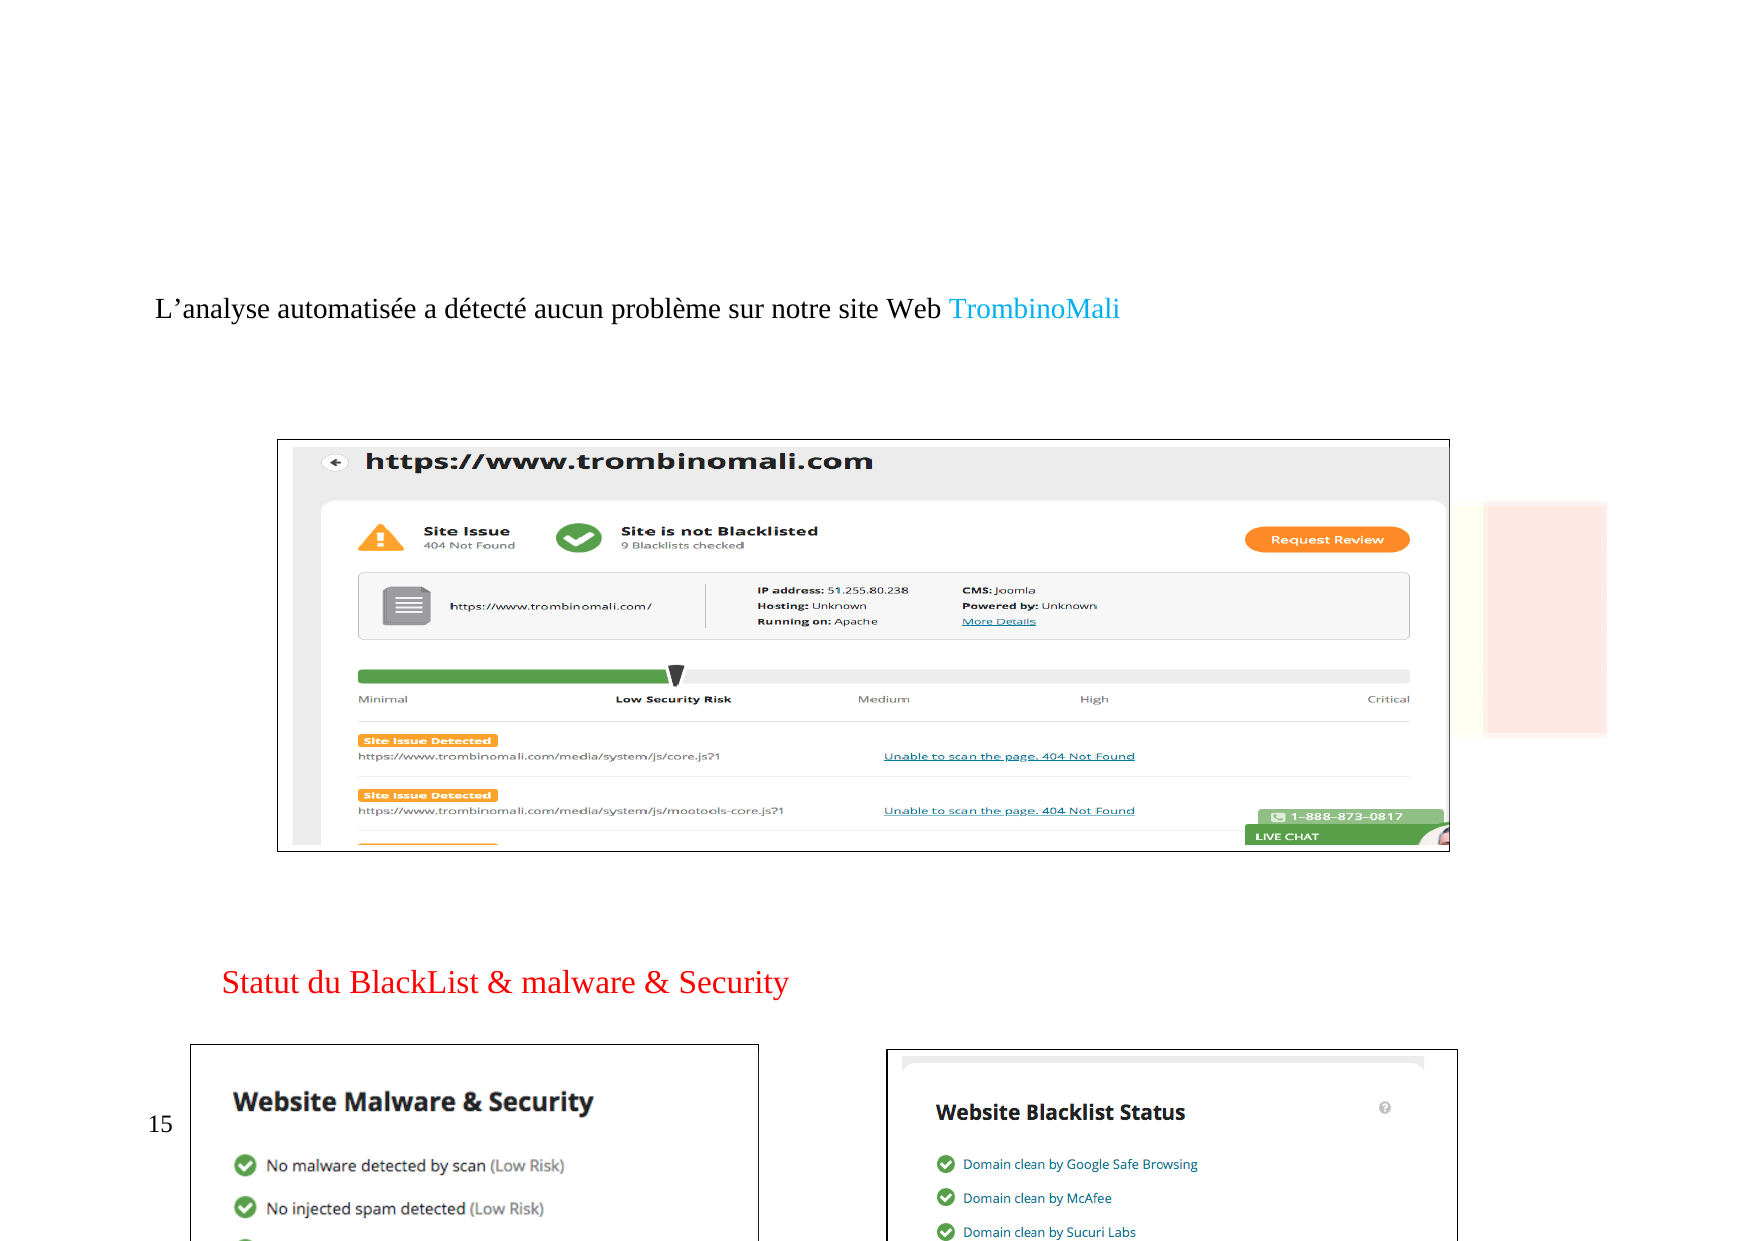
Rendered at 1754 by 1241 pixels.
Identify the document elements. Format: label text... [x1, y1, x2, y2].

text L’analyse automatisée a détecté aucun problème sur notre site Web TrombinoMali [148, 291, 1606, 325]
picture [205, 1052, 759, 1241]
picture [902, 1056, 1425, 1241]
text Statut du BlackList & malware & Security [148, 962, 1606, 1001]
picture [292, 447, 1450, 845]
